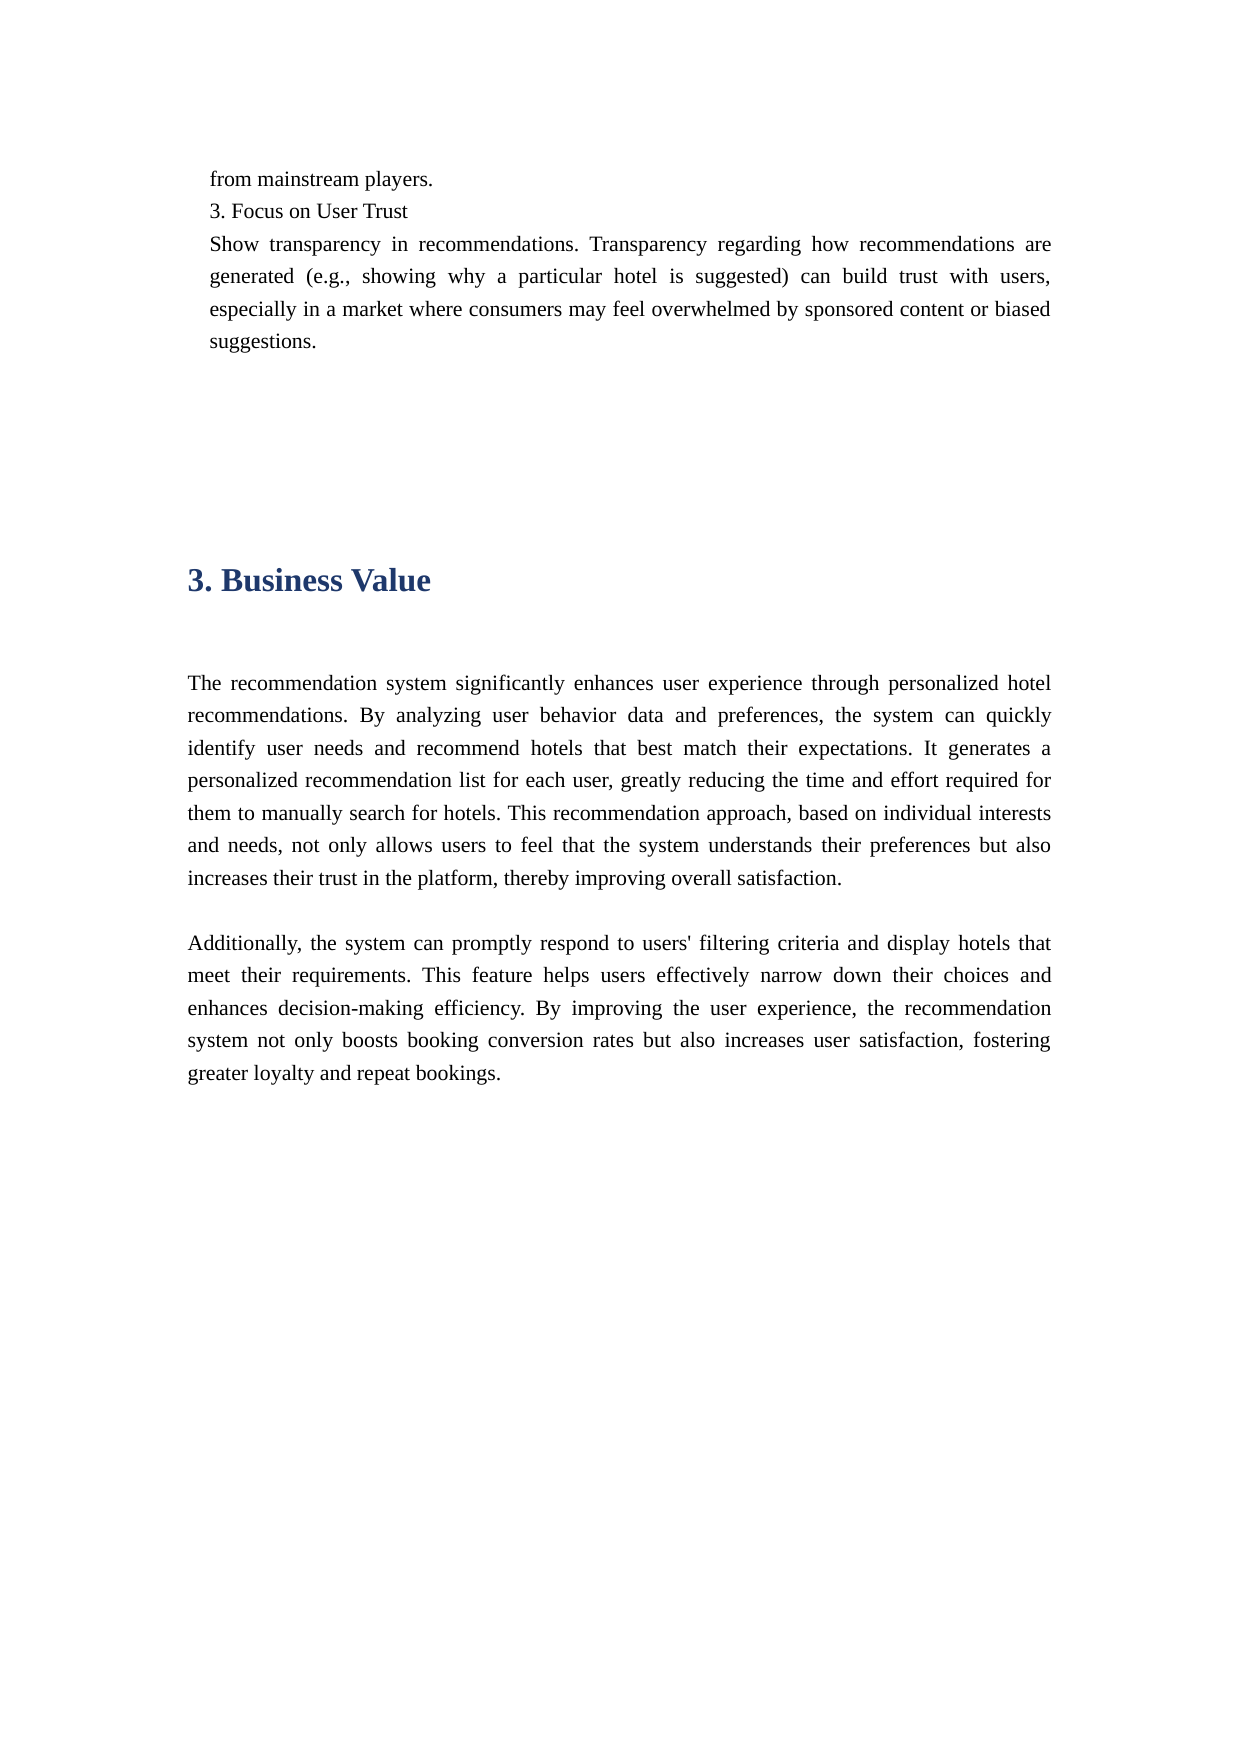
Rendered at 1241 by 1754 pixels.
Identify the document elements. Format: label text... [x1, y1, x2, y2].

text The recommendation system significantly enhances user experience through personalized hotel recommendations. By analyzing user behavior data and preferences, the system can quickly identify user needs and recommend hotels that best match their expectations. It generates a personalized recommendation list for each user, greatly reducing the time and effort required for them to manually search for hotels. This recommendation approach, based on individual interests and needs, not only allows users to feel that the system understands their preferences but also increases their trust in the platform, thereby improving overall satisfaction. [187, 666, 1053, 894]
subtitle Business Value [187, 547, 1053, 612]
text Additionally, the system can promptly respond to users' filtering criteria and display hotels that meet their requirements. This feature helps users effectively narrow down their choices and enhances decision-making efficiency. By improving the user experience, the recommendation system not only boosts booking conversion rates but also increases user satisfaction, fostering greater loyalty and repeat bookings. [187, 926, 1053, 1089]
text Show transparency in recommendations. Transparency regarding how recommendations are generated (e.g., showing why a particular hotel is suggested) can build trust with users, especially in a market where consumers may feel overwhelmed by sponsored content or biased suggestions. [209, 227, 1053, 357]
list Focus on User Trust [209, 194, 1053, 227]
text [209, 162, 1053, 194]
